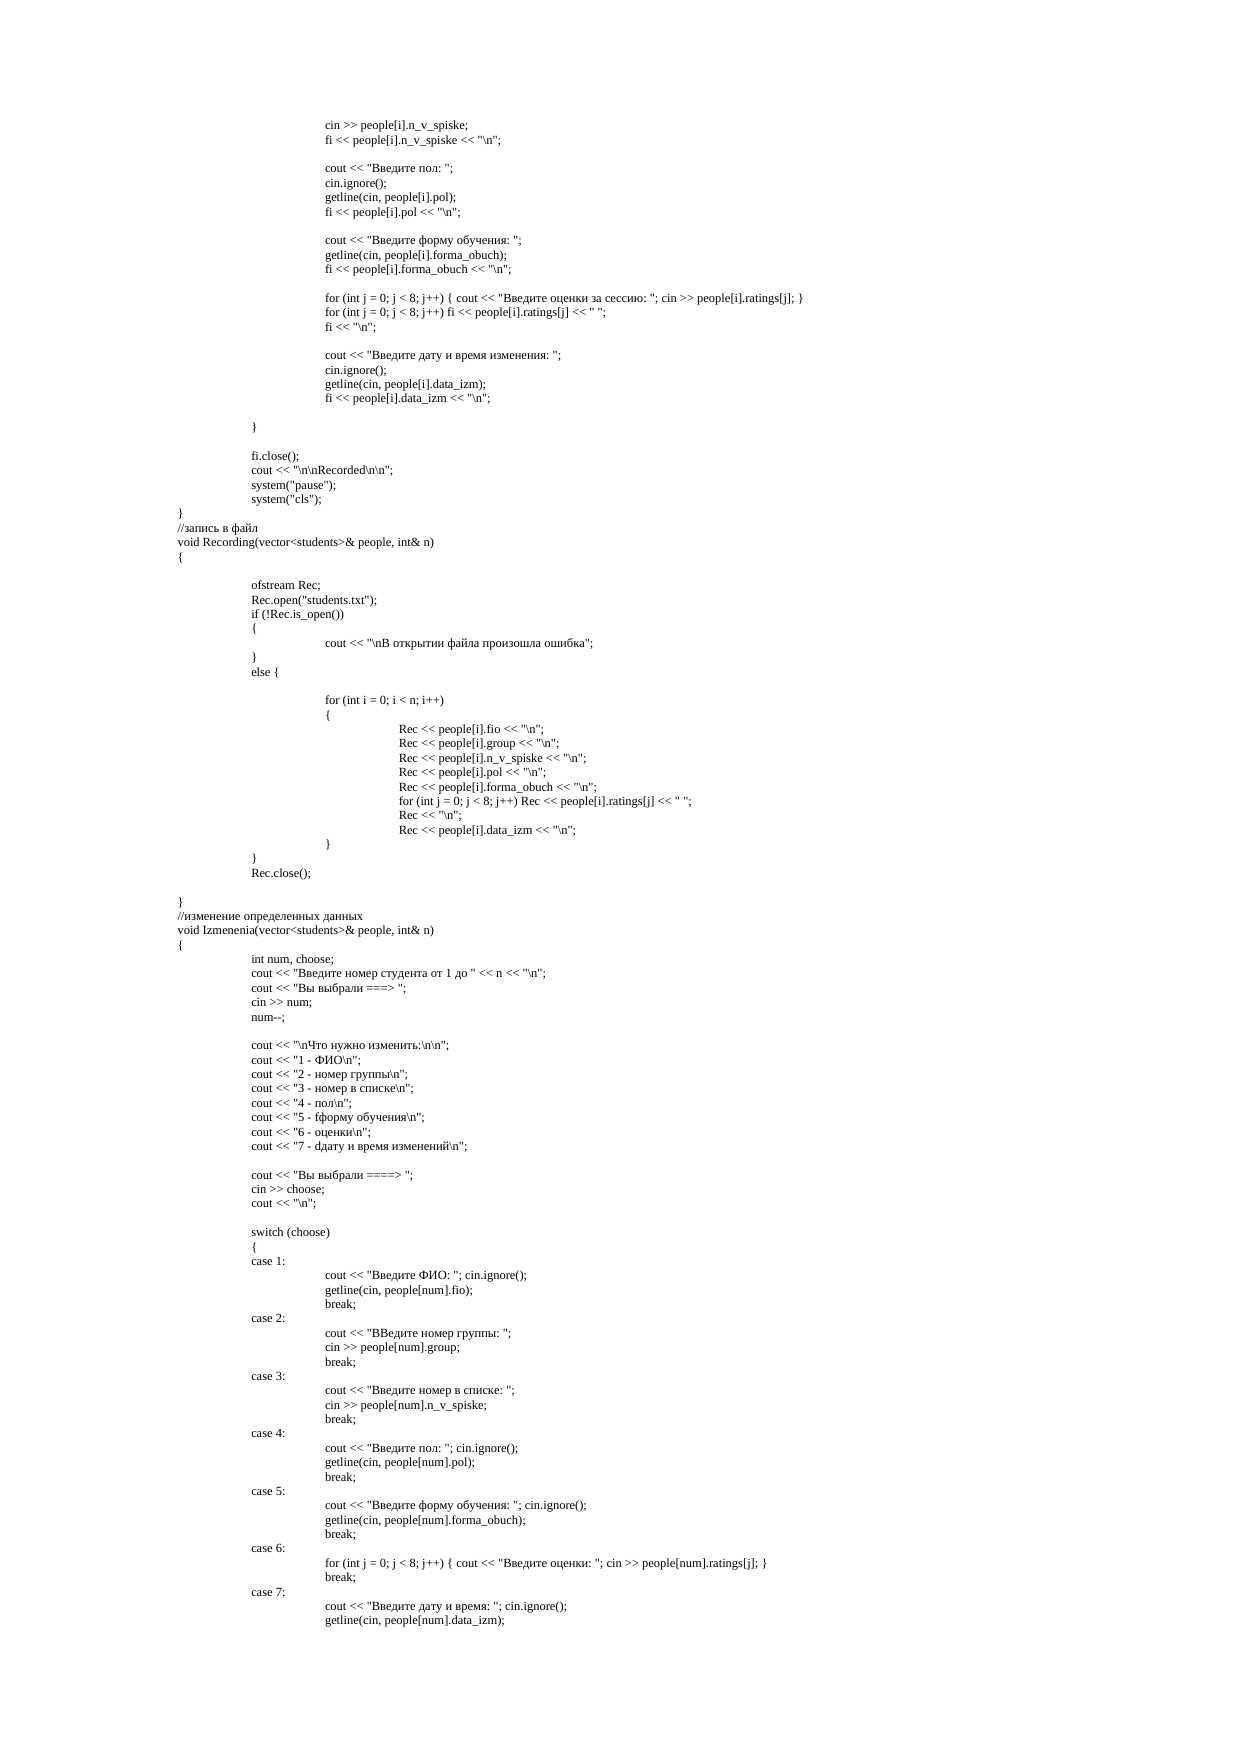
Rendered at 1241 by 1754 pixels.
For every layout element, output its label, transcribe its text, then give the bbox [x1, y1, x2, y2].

text { [177, 1239, 1152, 1254]
text getline(cin, people[num].forma_obuch); [177, 1512, 1152, 1527]
text Rec << people[i].fio << "\n"; [177, 722, 1152, 736]
text { [177, 621, 1152, 636]
text break; [177, 1570, 1152, 1584]
text break; [177, 1469, 1152, 1484]
text //изменение определенных данных [177, 909, 1152, 923]
text switch (choose) [177, 1225, 1152, 1239]
text cout << "Введите форму обучения: "; cin.ignore(); [177, 1498, 1152, 1512]
text cin >> people[num].group; [177, 1340, 1152, 1354]
text cout << "Вы выбрали ====> "; [177, 1167, 1152, 1182]
text cout << "\n"; [177, 1196, 1152, 1211]
text } [177, 420, 1152, 434]
text fi << people[i].forma_obuch << "\n"; [177, 262, 1152, 276]
text getline(cin, people[i].forma_obuch); [177, 247, 1152, 262]
text system("pause"); [177, 477, 1152, 492]
text cin.ignore(); [177, 362, 1152, 377]
text getline(cin, people[i].data_izm); [177, 377, 1152, 391]
text cout << "Введите номер студента от 1 до " << n << "\n"; [177, 966, 1152, 981]
text Rec << people[i].forma_obuch << "\n"; [177, 779, 1152, 794]
text cout << "4 - пол\n"; [177, 1096, 1152, 1110]
text cin >> people[i].n_v_spiske; [177, 118, 1152, 132]
text for (int j = 0; j < 8; j++) { cout << "Введите оценки: "; cin >> people[num].ratings[j]; } [177, 1556, 1152, 1570]
text cin >> people[num].n_v_spiske; [177, 1397, 1152, 1412]
text cout << "\nВ открытии файла произошла ошибка"; [177, 636, 1152, 650]
text for (int i = 0; i < n; i++) [177, 693, 1152, 707]
text case 5: [177, 1484, 1152, 1498]
text cin.ignore(); [177, 176, 1152, 190]
text fi << people[i].pol << "\n"; [177, 204, 1152, 219]
text getline(cin, people[num].data_izm); [177, 1613, 1152, 1627]
text cout << "Введите пол: "; [177, 161, 1152, 176]
text cout << "\n\nRecorded\n\n"; [177, 463, 1152, 477]
text fi << people[i].n_v_spiske << "\n"; [177, 132, 1152, 147]
text cout << "3 - номер в списке\n"; [177, 1081, 1152, 1096]
text Rec.open("students.txt"); [177, 592, 1152, 607]
text getline(cin, people[num].pol); [177, 1455, 1152, 1469]
text { [177, 937, 1152, 952]
text int num, choose; [177, 952, 1152, 966]
text ofstream Rec; [177, 578, 1152, 592]
text void Recording(vector<students>& people, int& n) [177, 535, 1152, 549]
text void Izmenenia(vector<students>& people, int& n) [177, 923, 1152, 937]
text system("cls"); [177, 492, 1152, 506]
text } [177, 650, 1152, 664]
text case 2: [177, 1311, 1152, 1326]
text cout << "5 - fформу обучения\n"; [177, 1110, 1152, 1124]
text for (int j = 0; j < 8; j++) Rec << people[i].ratings[j] << " "; [177, 794, 1152, 808]
text fi << people[i].data_izm << "\n"; [177, 391, 1152, 406]
text for (int j = 0; j < 8; j++) { cout << "Введите оценки за сессию: "; cin >> people[i].ratings[j]; } [177, 291, 1152, 305]
text break; [177, 1354, 1152, 1369]
text cout << "Введите дату и время изменения: "; [177, 348, 1152, 362]
text if (!Rec.is_open()) [177, 607, 1152, 621]
text Rec << people[i].n_v_spiske << "\n"; [177, 751, 1152, 765]
text case 3: [177, 1369, 1152, 1383]
text cout << "Введите пол: "; cin.ignore(); [177, 1441, 1152, 1455]
text num--; [177, 1009, 1152, 1024]
text break; [177, 1527, 1152, 1541]
text for (int j = 0; j < 8; j++) fi << people[i].ratings[j] << " "; [177, 305, 1152, 319]
text cout << "Вы выбрали ===> "; [177, 981, 1152, 995]
text Rec << people[i].group << "\n"; [177, 736, 1152, 751]
text case 6: [177, 1541, 1152, 1556]
text case 1: [177, 1254, 1152, 1268]
text Rec.close(); [177, 866, 1152, 880]
text Rec << people[i].data_izm << "\n"; [177, 822, 1152, 837]
text cout << "\nЧто нужно изменить:\n\n"; [177, 1038, 1152, 1052]
text Rec << "\n"; [177, 808, 1152, 822]
text cout << "ВВедите номер группы: "; [177, 1326, 1152, 1340]
text } [177, 851, 1152, 866]
text { [177, 549, 1152, 564]
text cout << "Введите номер в списке: "; [177, 1383, 1152, 1397]
text cout << "Введите форму обучения: "; [177, 233, 1152, 247]
text cin >> num; [177, 995, 1152, 1009]
text break; [177, 1297, 1152, 1311]
text } [177, 894, 1152, 909]
text cout << "Введите дату и время: "; cin.ignore(); [177, 1599, 1152, 1613]
text cout << "1 - ФИО\n"; [177, 1052, 1152, 1067]
text cin >> choose; [177, 1182, 1152, 1196]
text getline(cin, people[num].fio); [177, 1282, 1152, 1297]
text getline(cin, people[i].pol); [177, 190, 1152, 204]
text } [177, 506, 1152, 521]
text { [177, 707, 1152, 722]
text case 7: [177, 1584, 1152, 1599]
text else { [177, 664, 1152, 679]
text break; [177, 1412, 1152, 1426]
text fi.close(); [177, 449, 1152, 463]
text cout << "6 - оценки\n"; [177, 1124, 1152, 1139]
text case 4: [177, 1426, 1152, 1441]
text } [177, 837, 1152, 851]
text Rec << people[i].pol << "\n"; [177, 765, 1152, 779]
text cout << "7 - dдату и время изменений\n"; [177, 1139, 1152, 1153]
text cout << "2 - номер группы\n"; [177, 1067, 1152, 1081]
text cout << "Введите ФИО: "; cin.ignore(); [177, 1268, 1152, 1282]
text //запись в файл [177, 521, 1152, 535]
text fi << "\n"; [177, 319, 1152, 334]
